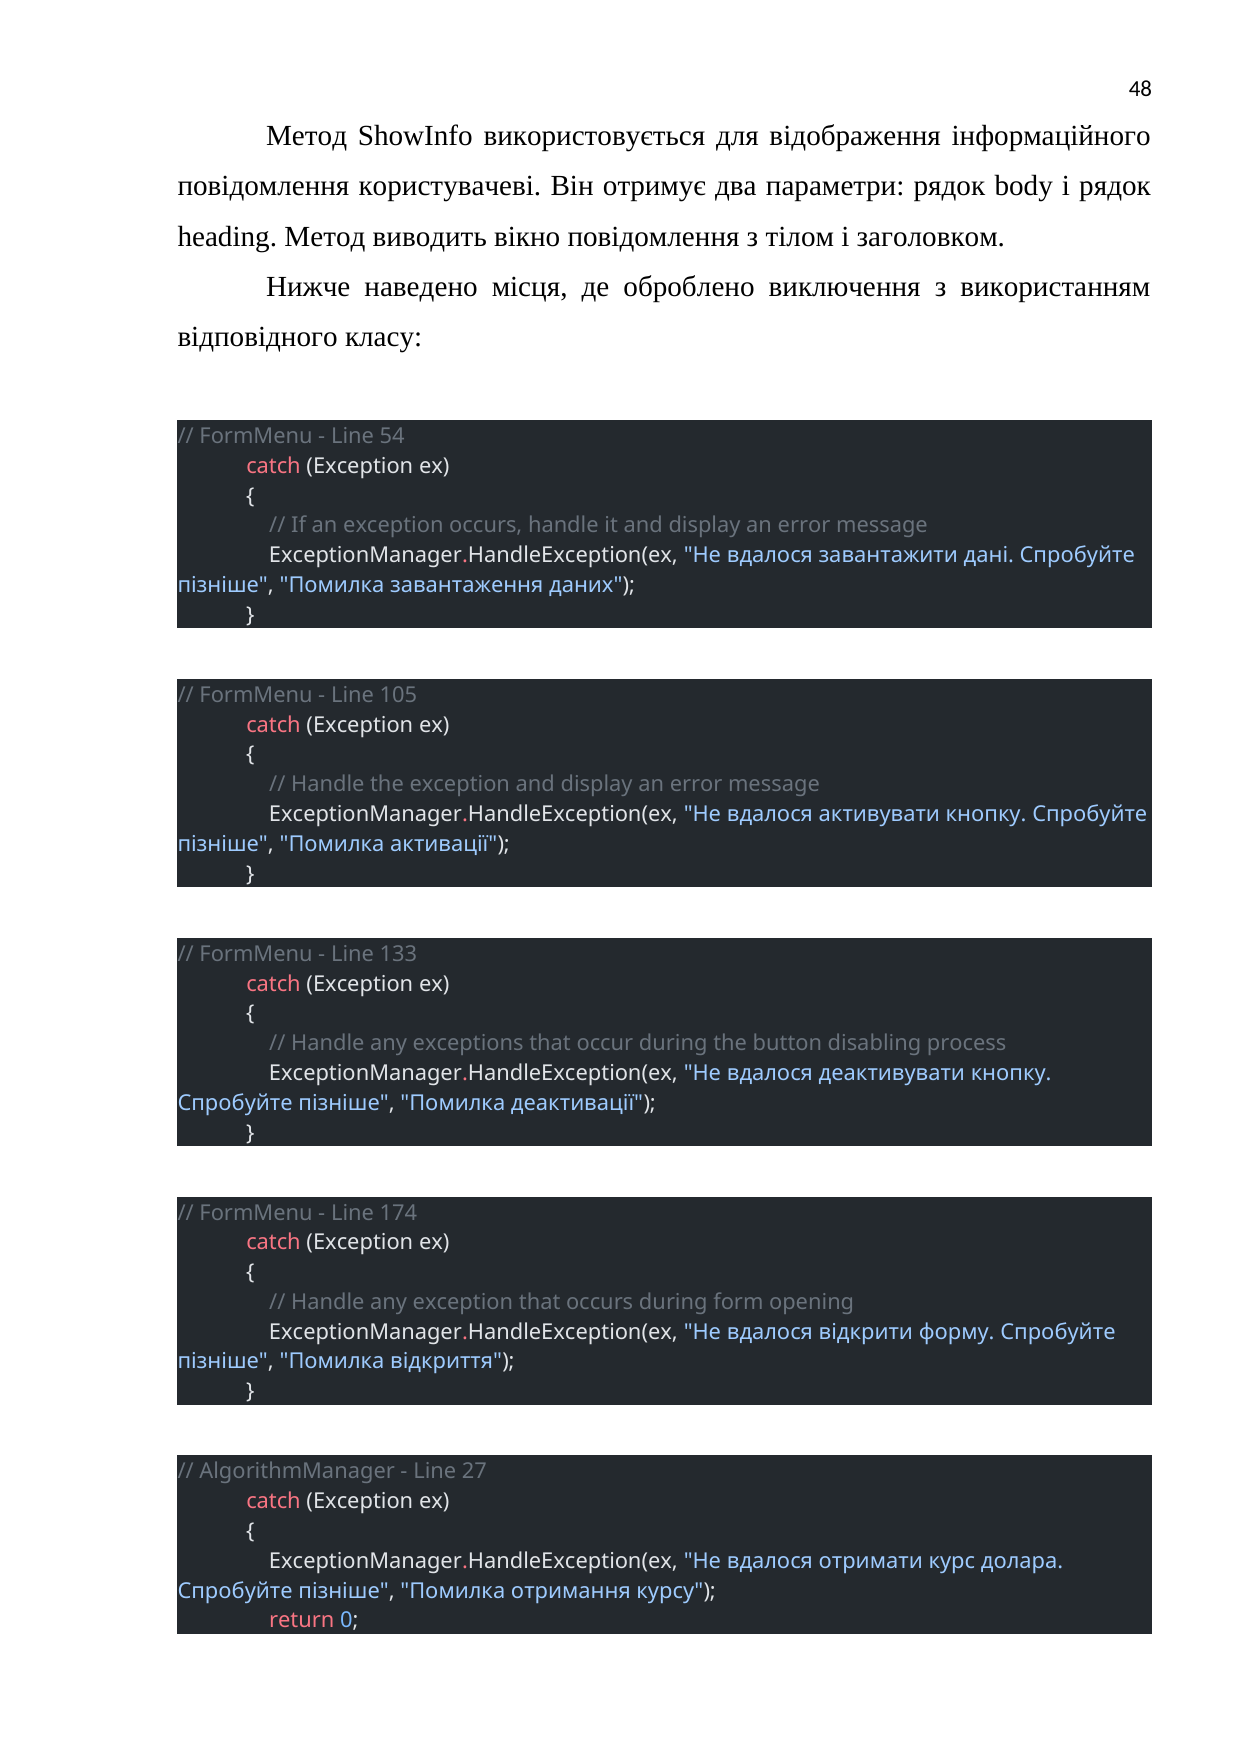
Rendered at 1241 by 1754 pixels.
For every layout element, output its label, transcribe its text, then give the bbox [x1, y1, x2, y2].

text { [177, 997, 1152, 1027]
text return 0; [177, 1604, 1152, 1634]
text } [177, 858, 1152, 887]
text ExceptionManager.HandleException(ex, "Не вдалося активувати кнопку. Спробуйте пізніше", "Помилка активації"); [177, 798, 1152, 858]
text catch (Exception ex) [177, 1226, 1152, 1256]
text // FormMenu - Line 133 [177, 938, 1152, 967]
text catch (Exception ex) [177, 967, 1152, 997]
text Метод ShowInfo використовується для відображення інформаційного повідомлення користувачеві. Він отримує два параметри: рядок body і рядок heading. Метод виводить вікно повідомлення з тілом і заголовком. [177, 118, 1152, 252]
text // FormMenu - Line 54 [177, 420, 1152, 450]
text // Handle any exception that occurs during form opening [177, 1286, 1152, 1316]
text catch (Exception ex) [177, 709, 1152, 738]
text { [177, 1515, 1152, 1545]
text ExceptionManager.HandleException(ex, "Не вдалося відкрити форму. Спробуйте пізніше", "Помилка відкриття"); [177, 1316, 1152, 1375]
text // FormMenu - Line 174 [177, 1197, 1152, 1226]
text ExceptionManager.HandleException(ex, "Не вдалося деактивувати кнопку. Спробуйте пізніше", "Помилка деактивації"); [177, 1057, 1152, 1116]
text { [177, 738, 1152, 768]
text Нижче наведено місця, де оброблено виключення з використанням відповідного класу: [177, 269, 1152, 353]
text // AlgorithmManager - Line 27 [177, 1455, 1152, 1485]
text // FormMenu - Line 105 [177, 679, 1152, 709]
text { [177, 1256, 1152, 1286]
text catch (Exception ex) [177, 1485, 1152, 1515]
text catch (Exception ex) [177, 450, 1152, 479]
text } [177, 1375, 1152, 1405]
text ExceptionManager.HandleException(ex, "Не вдалося завантажити дані. Спробуйте пізніше", "Помилка завантаження даних"); [177, 539, 1152, 599]
text { [177, 479, 1152, 509]
text ExceptionManager.HandleException(ex, "Не вдалося отримати курс долара. Спробуйте пізніше", "Помилка отримання курсу"); [177, 1545, 1152, 1604]
text // If an exception occurs, handle it and display an error message [177, 509, 1152, 539]
text } [177, 599, 1152, 628]
text } [177, 1116, 1152, 1146]
text // Handle the exception and display an error message [177, 768, 1152, 798]
text // Handle any exceptions that occur during the button disabling process [177, 1027, 1152, 1057]
